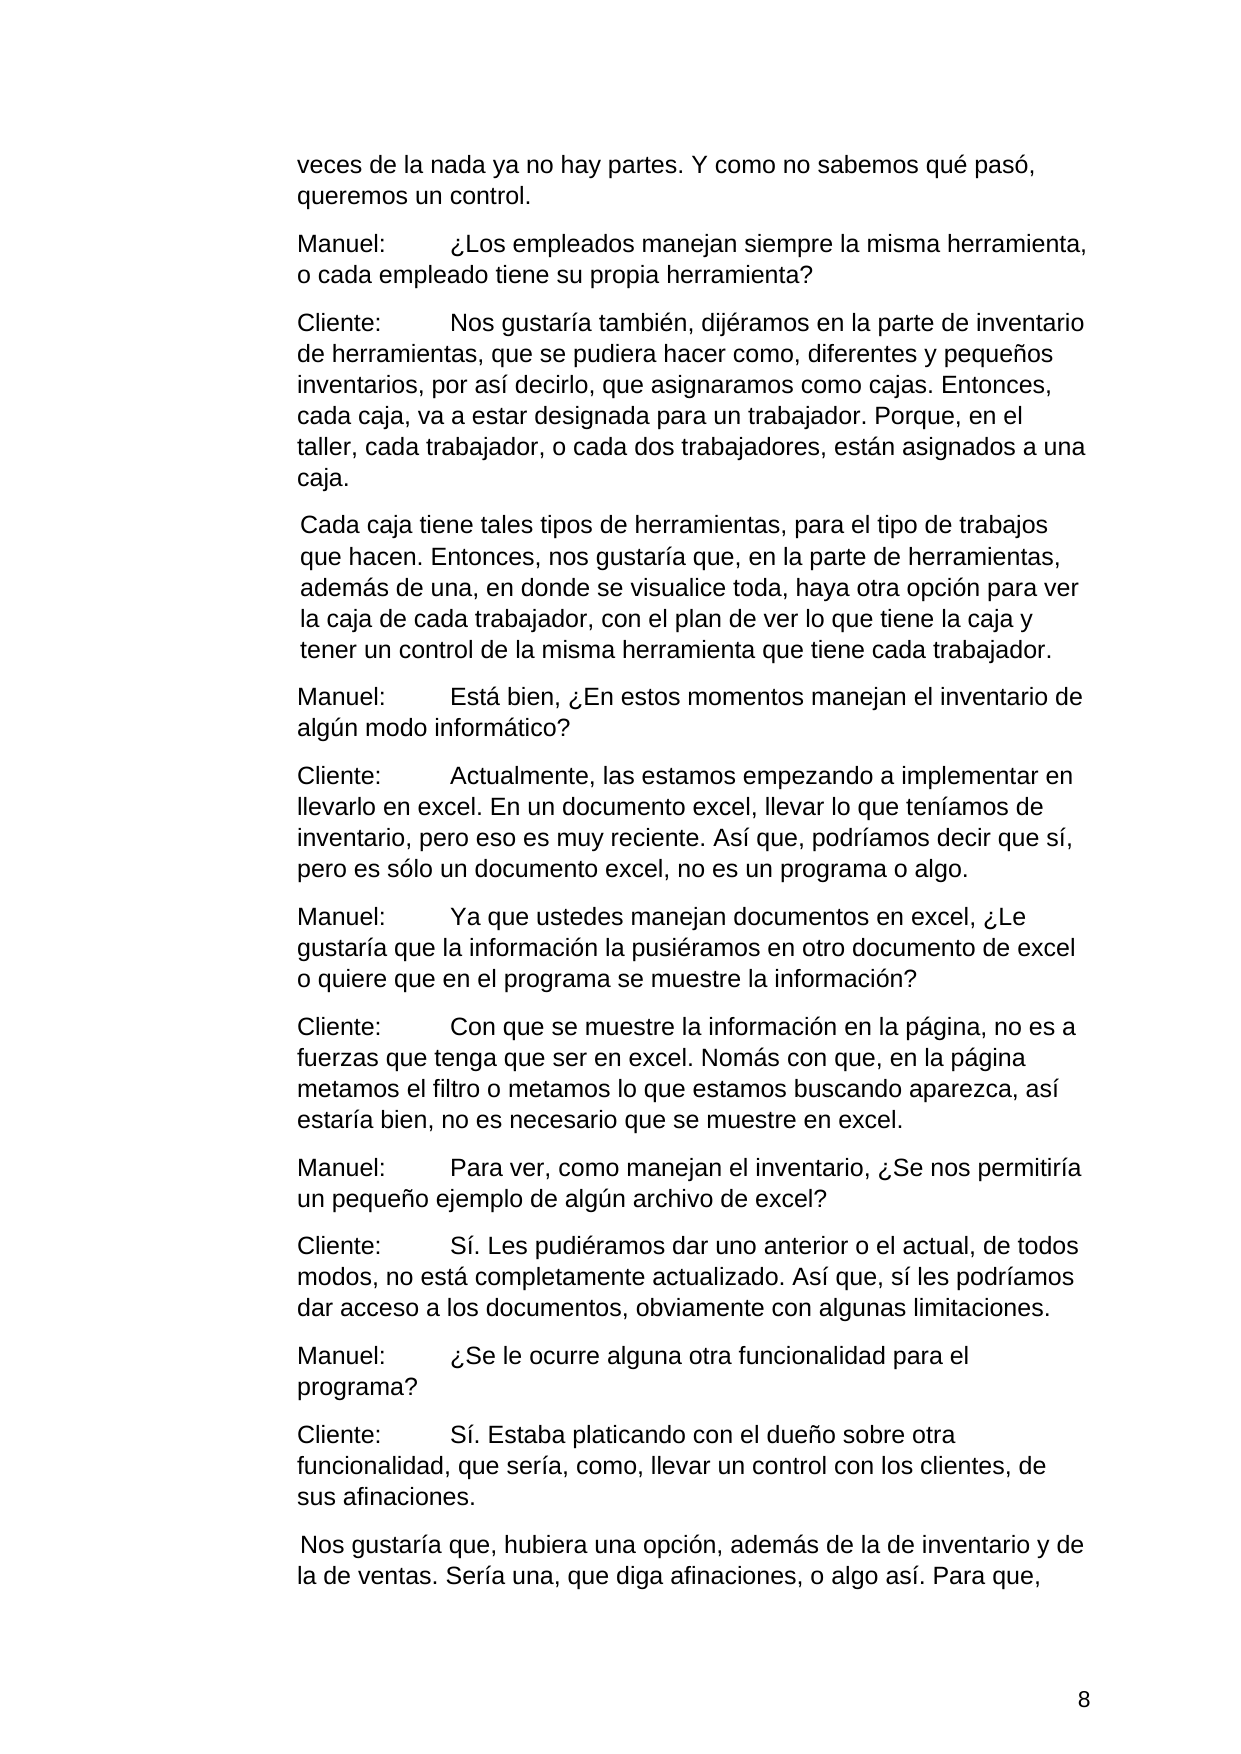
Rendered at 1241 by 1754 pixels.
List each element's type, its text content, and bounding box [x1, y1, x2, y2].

text Cliente: Con que se muestre la información en la página, no es a fuerzas que tenga que ser en excel. Nomás con que, en la página metamos el filtro o metamos lo que estamos buscando aparezca, así estaría bien, no es necesario que se muestre en excel. [297, 1012, 1090, 1133]
text Manuel: Ya que ustedes manejan documentos en excel, ¿Le gustaría que la información la pusiéramos en otro documento de excel o quiere que en el programa se muestre la información? [297, 902, 1090, 993]
text Manuel: Para ver, como manejan el inventario, ¿Se nos permitiría un pequeño ejemplo de algún archivo de excel? [297, 1152, 1090, 1212]
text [297, 150, 1090, 210]
text Cliente: Sí. Estaba platicando con el dueño sobre otra funcionalidad, que sería, como, llevar un control con los clientes, de sus afinaciones. [297, 1420, 1090, 1511]
text Manuel: ¿Se le ocurre alguna otra funcionalidad para el programa? [297, 1341, 1090, 1401]
text Cliente: Nos gustaría también, dijéramos en la parte de inventario de herramientas, que se pudiera hacer como, diferentes y pequeños inventarios, por así decirlo, que asignaramos como cajas. Entonces, cada caja, va a estar designada para un trabajador. Porque, en el taller, cada trabajador, o cada dos trabajadores, están asignados a una caja. [297, 307, 1090, 491]
text Cliente: Actualmente, las estamos empezando a implementar en llevarlo en excel. En un documento excel, llevar lo que teníamos de inventario, pero eso es muy reciente. Así que, podríamos decir que sí, pero es sólo un documento excel, no es un programa o algo. [297, 761, 1090, 883]
text Cliente: Sí. Les pudiéramos dar uno anterior o el actual, de todos modos, no está completamente actualizado. Así que, sí les podríamos dar acceso a los documentos, obviamente con algunas limitaciones. [297, 1231, 1090, 1322]
text Manuel: Está bien, ¿En estos momentos manejan el inventario de algún modo informático? [297, 682, 1090, 742]
text Manuel: ¿Los empleados manejan siempre la misma herramienta, o cada empleado tiene su propia herramienta? [297, 229, 1090, 288]
text Cada caja tiene tales tipos de herramientas, para el tipo de trabajos que hacen. Entonces, nos gustaría que, en la parte de herramientas, además de una, en donde se visualice toda, haya otra opción para ver la caja de cada trabajador, con el plan de ver lo que tiene la caja y tener un control de la misma herramienta que tiene cada trabajador. [300, 510, 1090, 663]
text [297, 1529, 1090, 1589]
